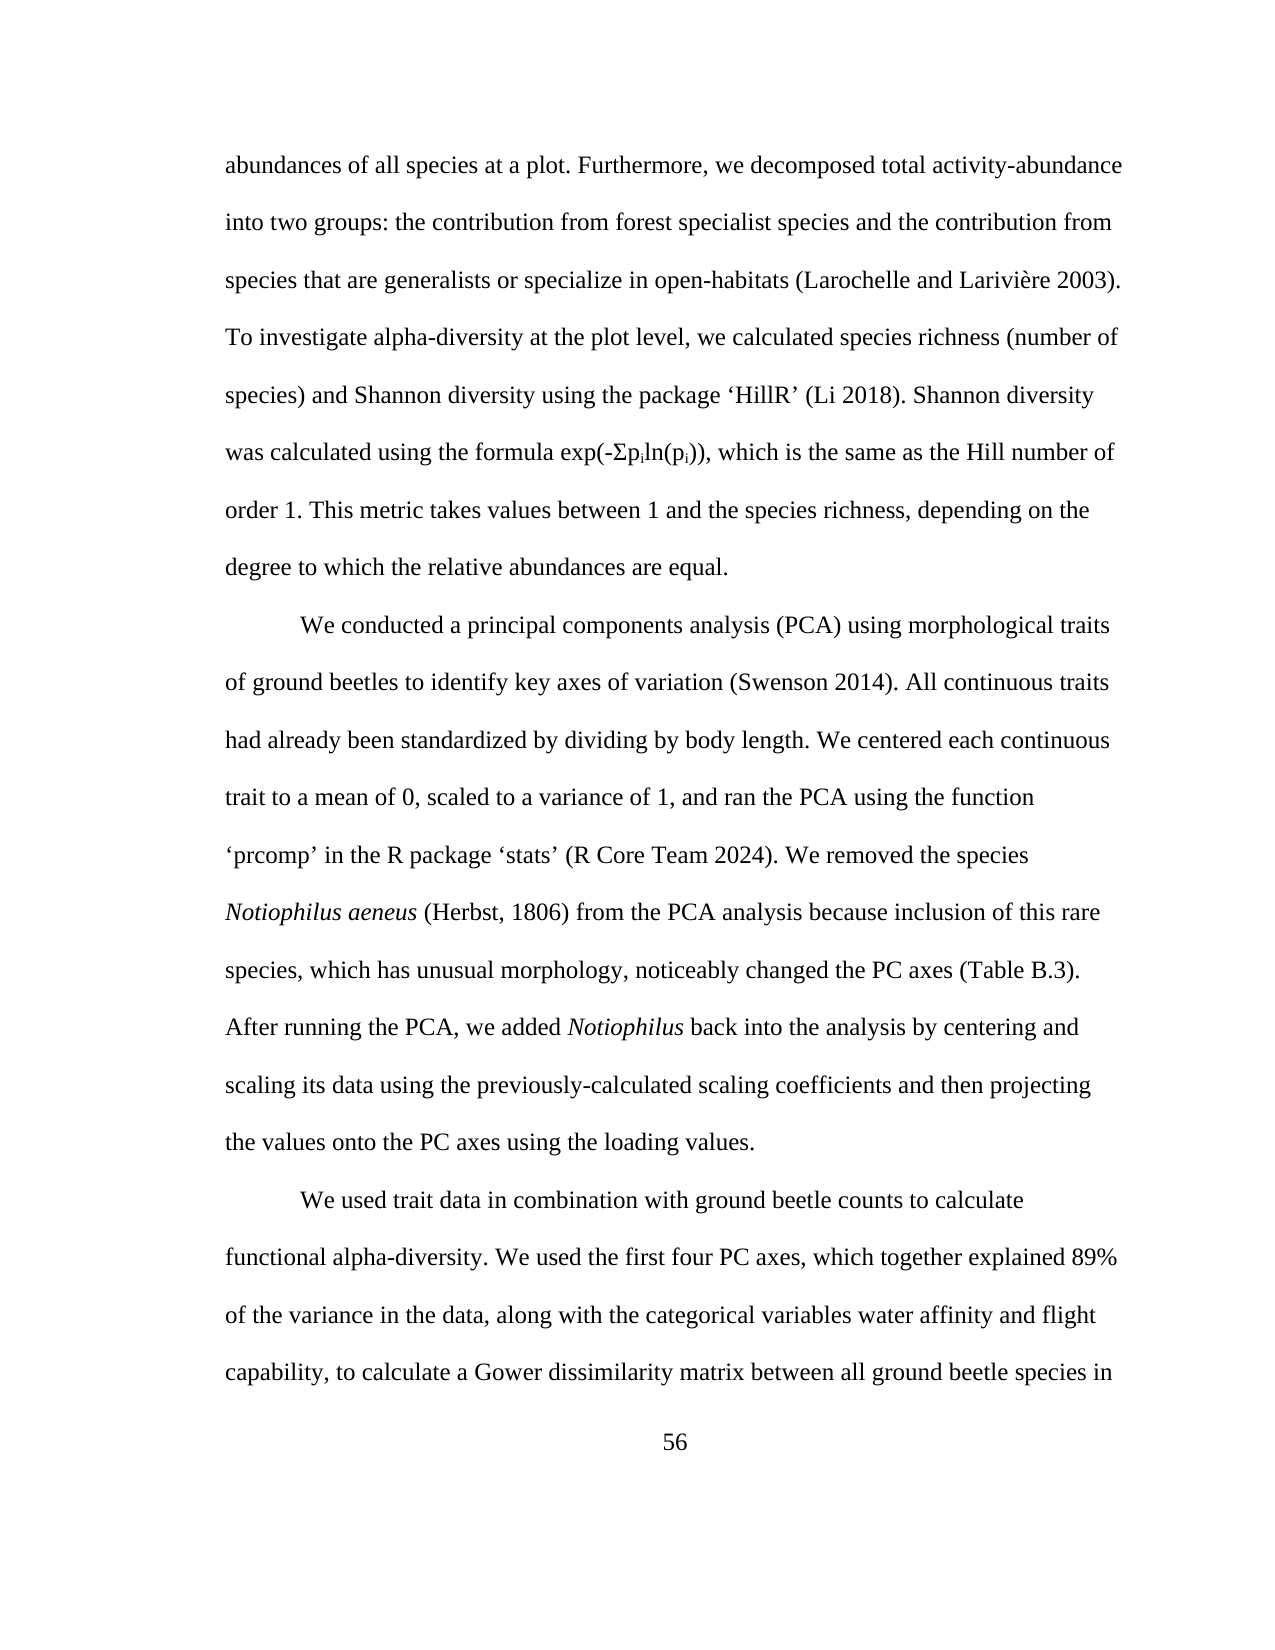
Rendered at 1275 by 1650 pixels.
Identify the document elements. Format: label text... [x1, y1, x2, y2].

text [225, 1185, 1125, 1386]
text We conducted a principal components analysis (PCA) using morphological traits of ground beetles to identify key axes of variation (Swenson 2014). All continuous traits had already been standardized by dividing by body length. We centered each continuous trait to a mean of 0, scaled to a variance of 1, and ran the PCA using the function ‘prcomp’ in the R package ‘stats’ (R Core Team 2024). We removed the species Notiophilus aeneus (Herbst, 1806) from the PCA analysis because inclusion of this rare species, which has unusual morphology, noticeably changed the PC axes (Table B.3). After running the PCA, we added Notiophilus back into the analysis by centering and scaling its data using the previously-calculated scaling coefficients and then projecting the values onto the PC axes using the loading values. [225, 610, 1125, 1156]
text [225, 150, 1125, 581]
